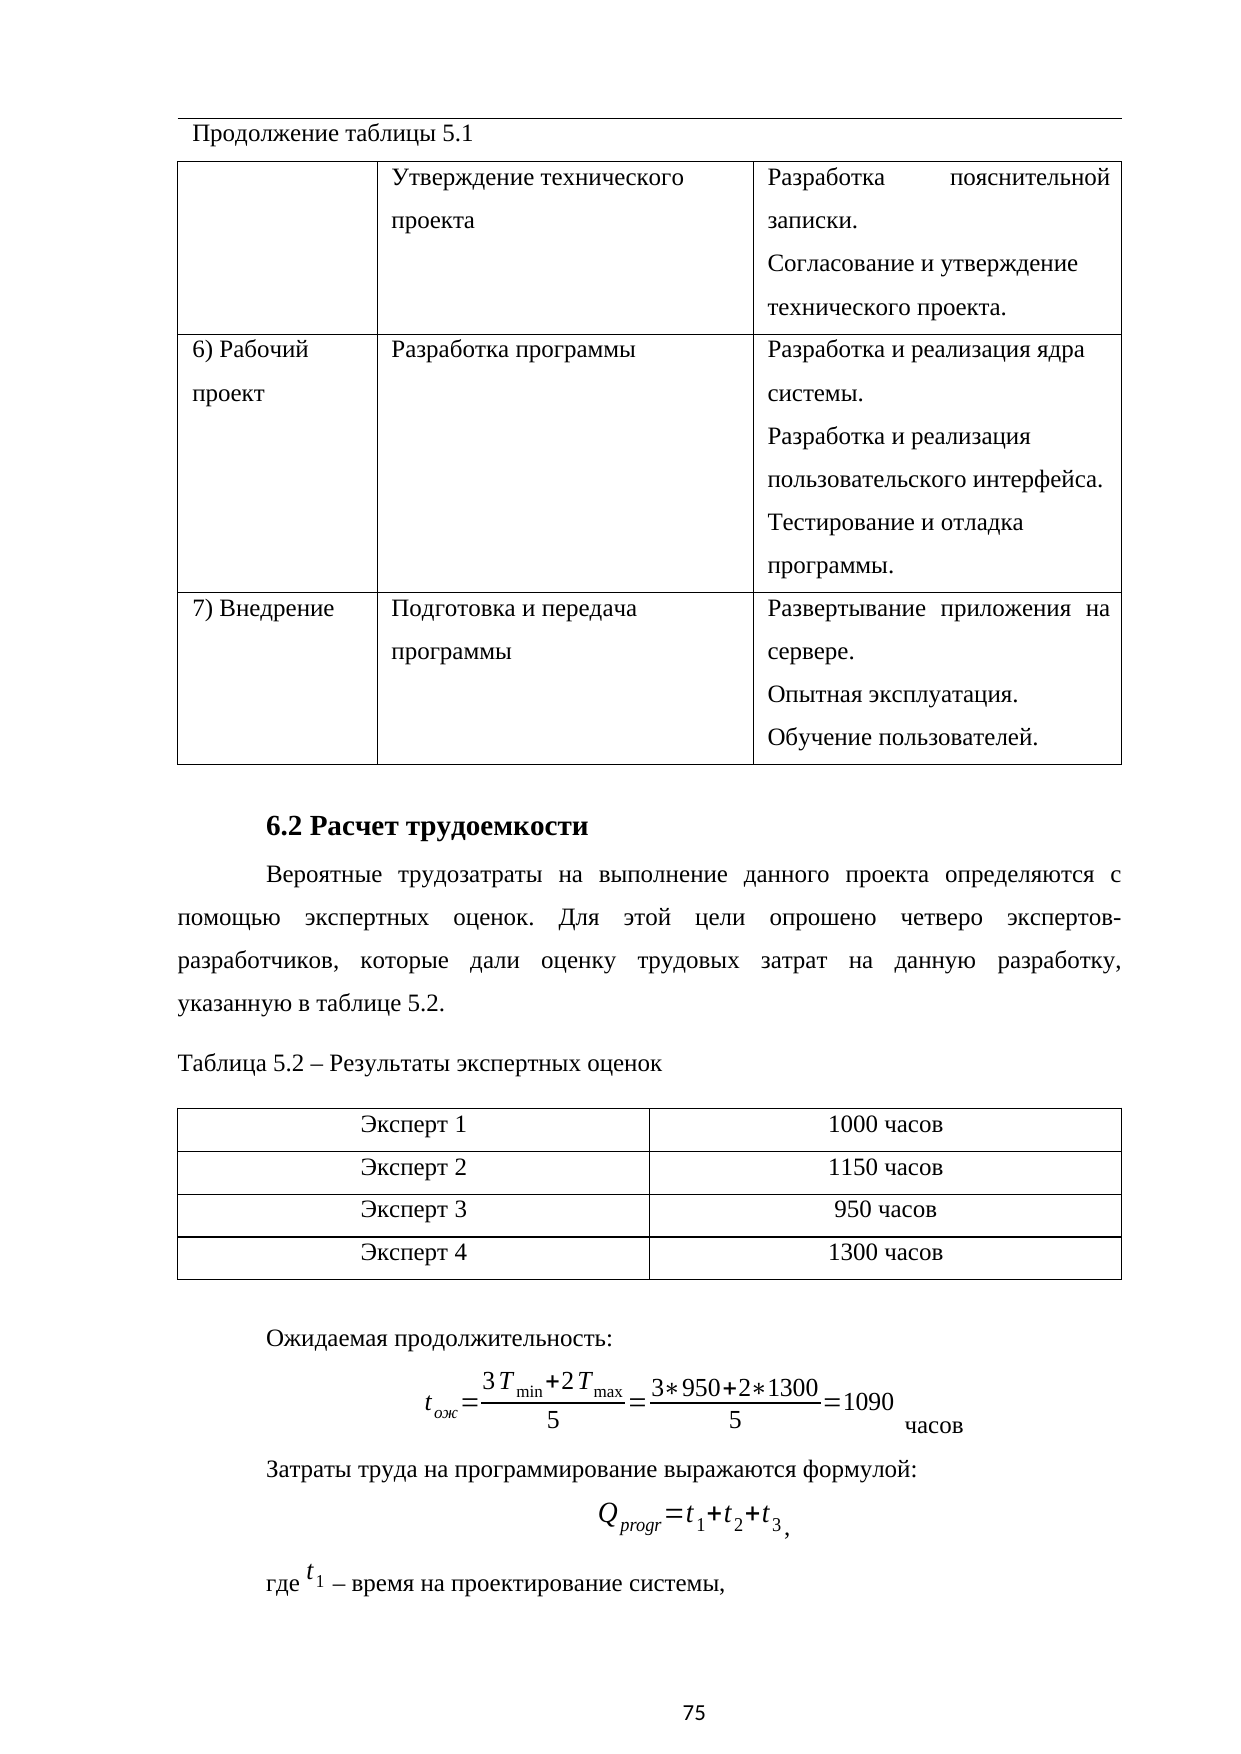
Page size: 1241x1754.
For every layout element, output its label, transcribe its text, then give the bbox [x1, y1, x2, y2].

table_cell Эксперт 2 [178, 1152, 649, 1193]
text где ‒ время на проектирование системы, [177, 1556, 1122, 1597]
table_cell Развертывание приложения на сервере. Опытная эксплуатация. Обучение пользователей. [754, 593, 1121, 764]
table_cell Утверждение технического проекта [378, 162, 753, 333]
table_cell Разработка пояснительной записки. Согласование и утверждение технического проекта. [754, 162, 1121, 333]
table_cell 1300 часов [650, 1238, 1121, 1279]
table_cell Продолжение таблицы 5.1 [178, 119, 1122, 161]
table_cell 950 часов [650, 1195, 1121, 1236]
table_cell Внедрение [178, 593, 377, 764]
text Ожидаемая продолжительность: [177, 1323, 1122, 1352]
text Затраты труда на программирование выражаются формулой: [177, 1454, 1122, 1482]
table_cell Разработка и реализация ядра системы. Разработка и реализация пользовательского интерфейса. Тестирование и отладка программы. [754, 335, 1121, 592]
text Таблица 5.2 ‒ Результаты экспертных оценок [177, 1048, 1122, 1077]
list Расчет трудоемкости [177, 808, 1122, 842]
table_cell Эксперт 4 [178, 1238, 649, 1279]
table_header Эксперт 1 [178, 1109, 649, 1151]
table_cell Подготовка и передача программы [378, 593, 753, 764]
table_cell 1150 часов [650, 1152, 1121, 1193]
table_cell [178, 162, 377, 333]
table_cell Рабочий проект [178, 335, 377, 592]
table_cell Эксперт 3 [178, 1195, 649, 1236]
text , [177, 1497, 1122, 1541]
table_cell Разработка программы [378, 335, 753, 592]
table_header 1000 часов [650, 1109, 1121, 1151]
text Вероятные трудозатраты на выполнение данного проекта определяются с помощью экспертных оценок. Для этой цели опрошено четверо экспертов-разработчиков, которые дали оценку трудовых затрат на данную разработку, указанную в таблице 5.2. [177, 859, 1122, 1017]
text часов [177, 1367, 1122, 1439]
